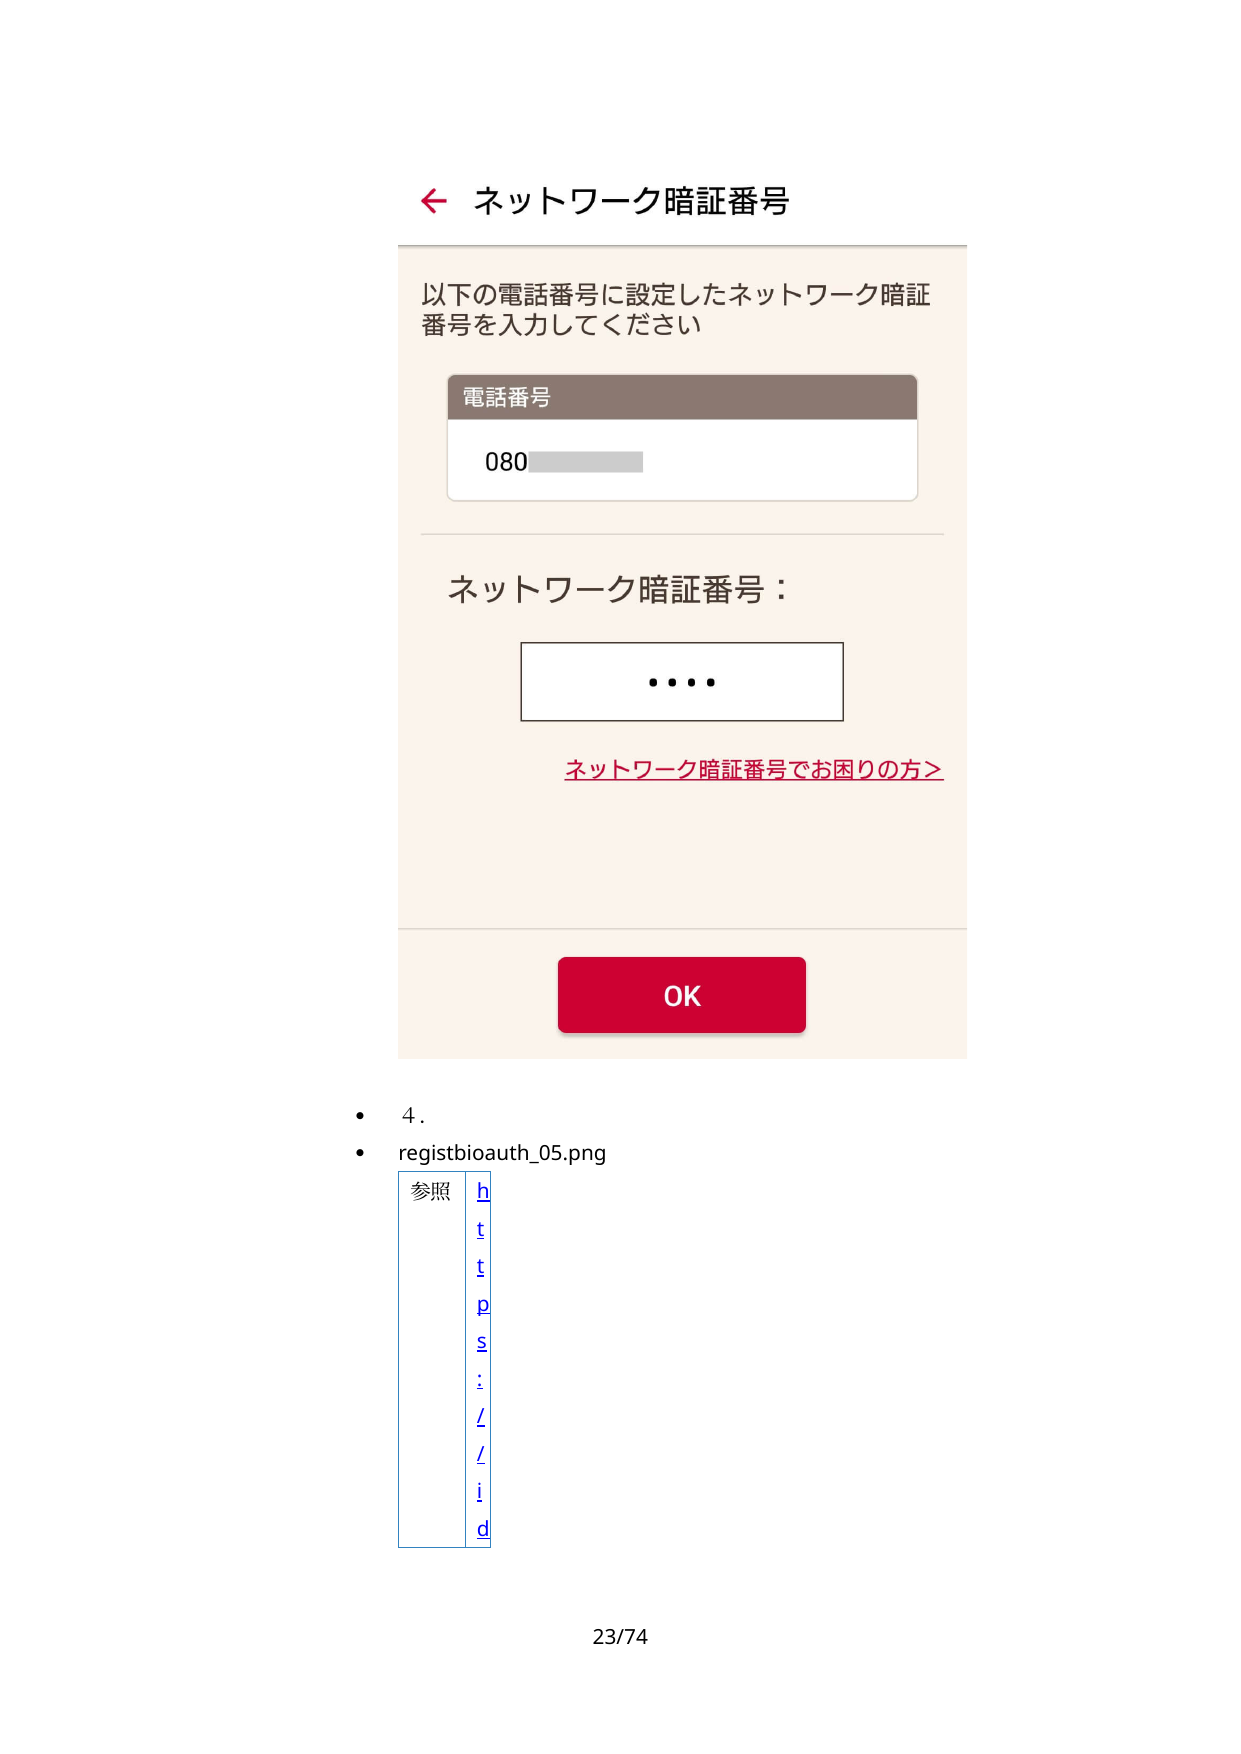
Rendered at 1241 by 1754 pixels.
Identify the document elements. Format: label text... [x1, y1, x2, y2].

table_header 参照 [399, 1172, 465, 1547]
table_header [466, 1172, 490, 1547]
list registbioauth_05.png [356, 1133, 1063, 1171]
picture [398, 158, 968, 1059]
list ４． [356, 1096, 1063, 1133]
